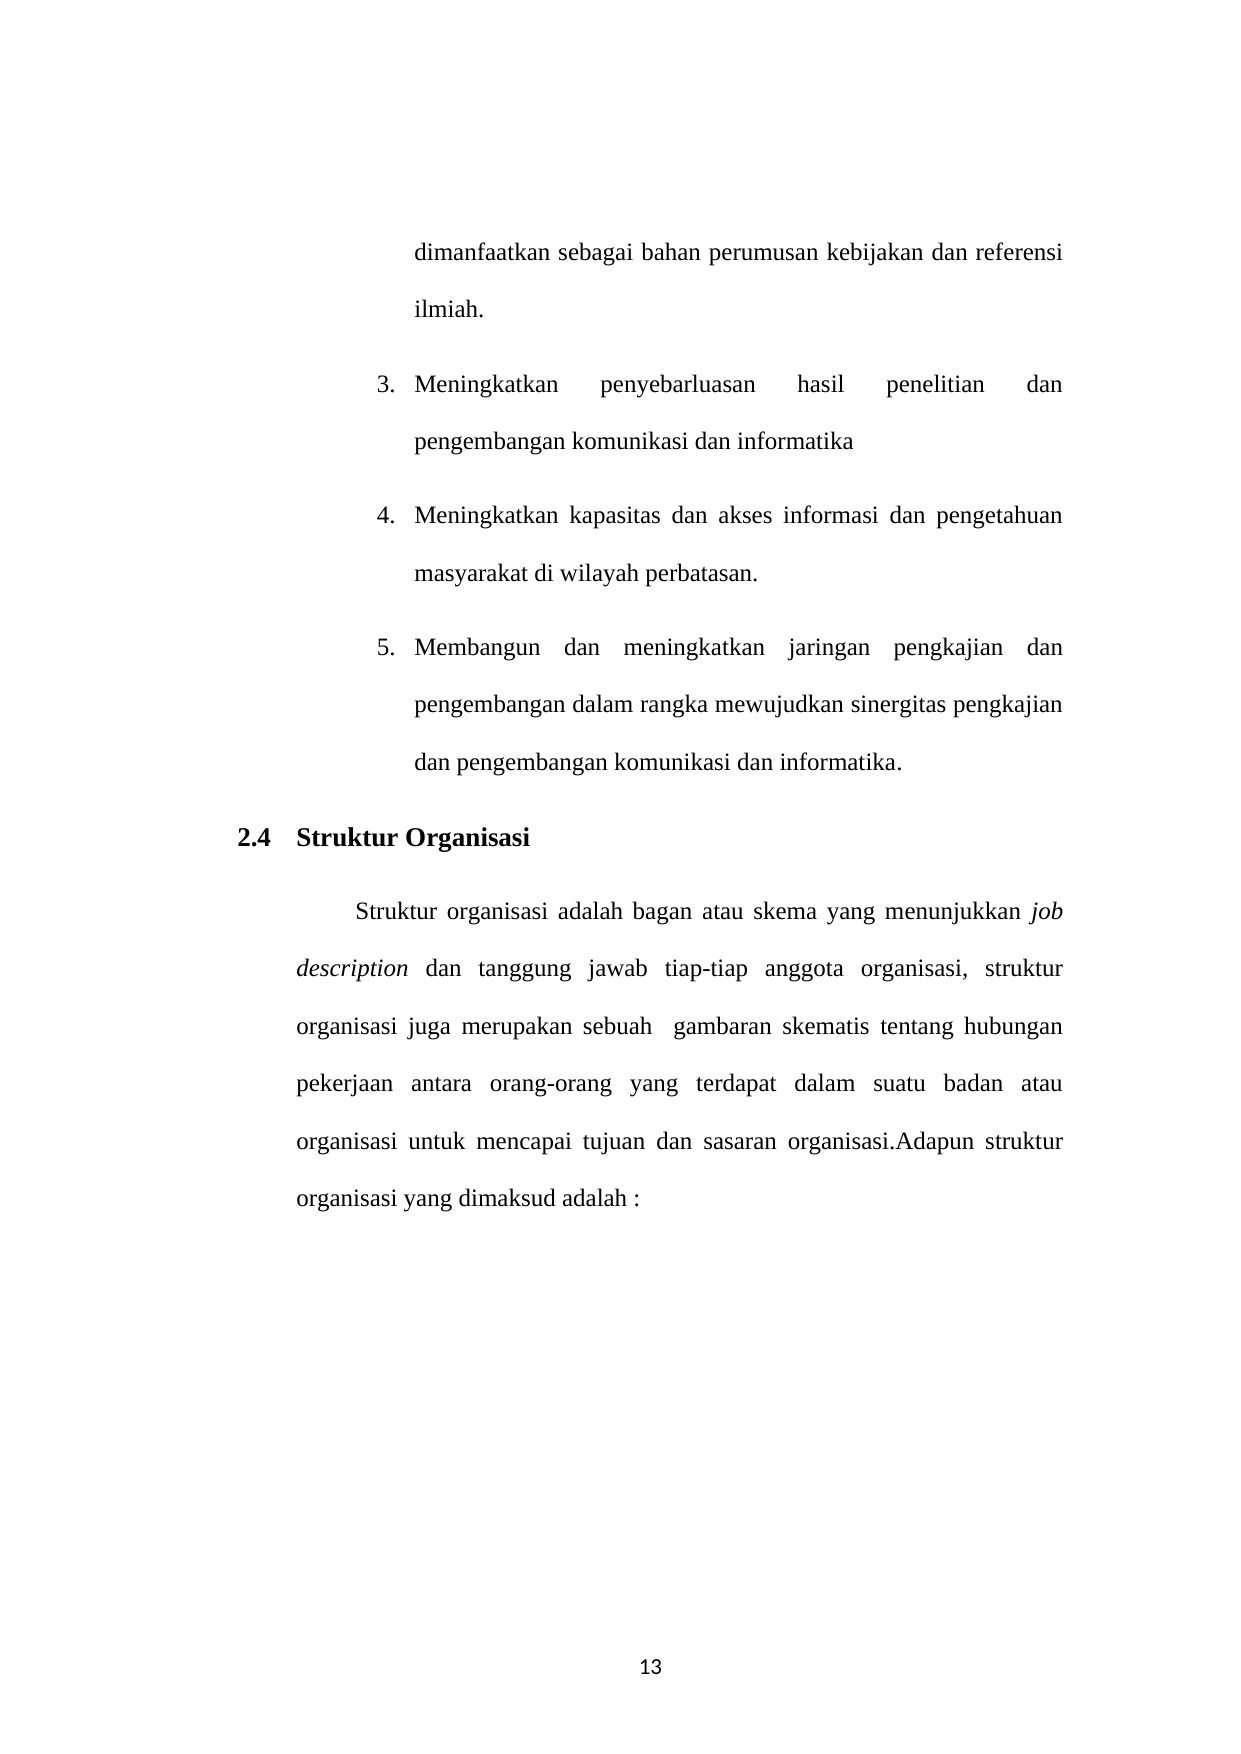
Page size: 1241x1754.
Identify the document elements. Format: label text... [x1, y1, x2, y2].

list Meningkatkan penyebarluasan hasil penelitian dan pengembangan komunikasi dan informatika [377, 369, 1063, 455]
list Meningkatkan kapasitas dan akses informasi dan pengetahuan masyarakat di wilayah perbatasan. [377, 500, 1063, 587]
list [377, 237, 1063, 323]
list Membangun dan meningkatkan jaringan pengkajian dan pengembangan dalam rangka mewujudkan sinergitas pengkajian dan pengembangan komunikasi dan informatika. [377, 632, 1063, 776]
text Struktur organisasi adalah bagan atau skema yang menunjukkan job description dan tanggung jawab tiap-tiap anggota organisasi, struktur organisasi juga merupakan sebuah gambaran skematis tentang hubungan pekerjaan antara orang-orang yang terdapat dalam suatu badan atau organisasi untuk mencapai tujuan dan sasaran organisasi.Adapun struktur organisasi yang dimaksud adalah : [296, 896, 1063, 1212]
subtitle Struktur Organisasi [237, 821, 1063, 852]
